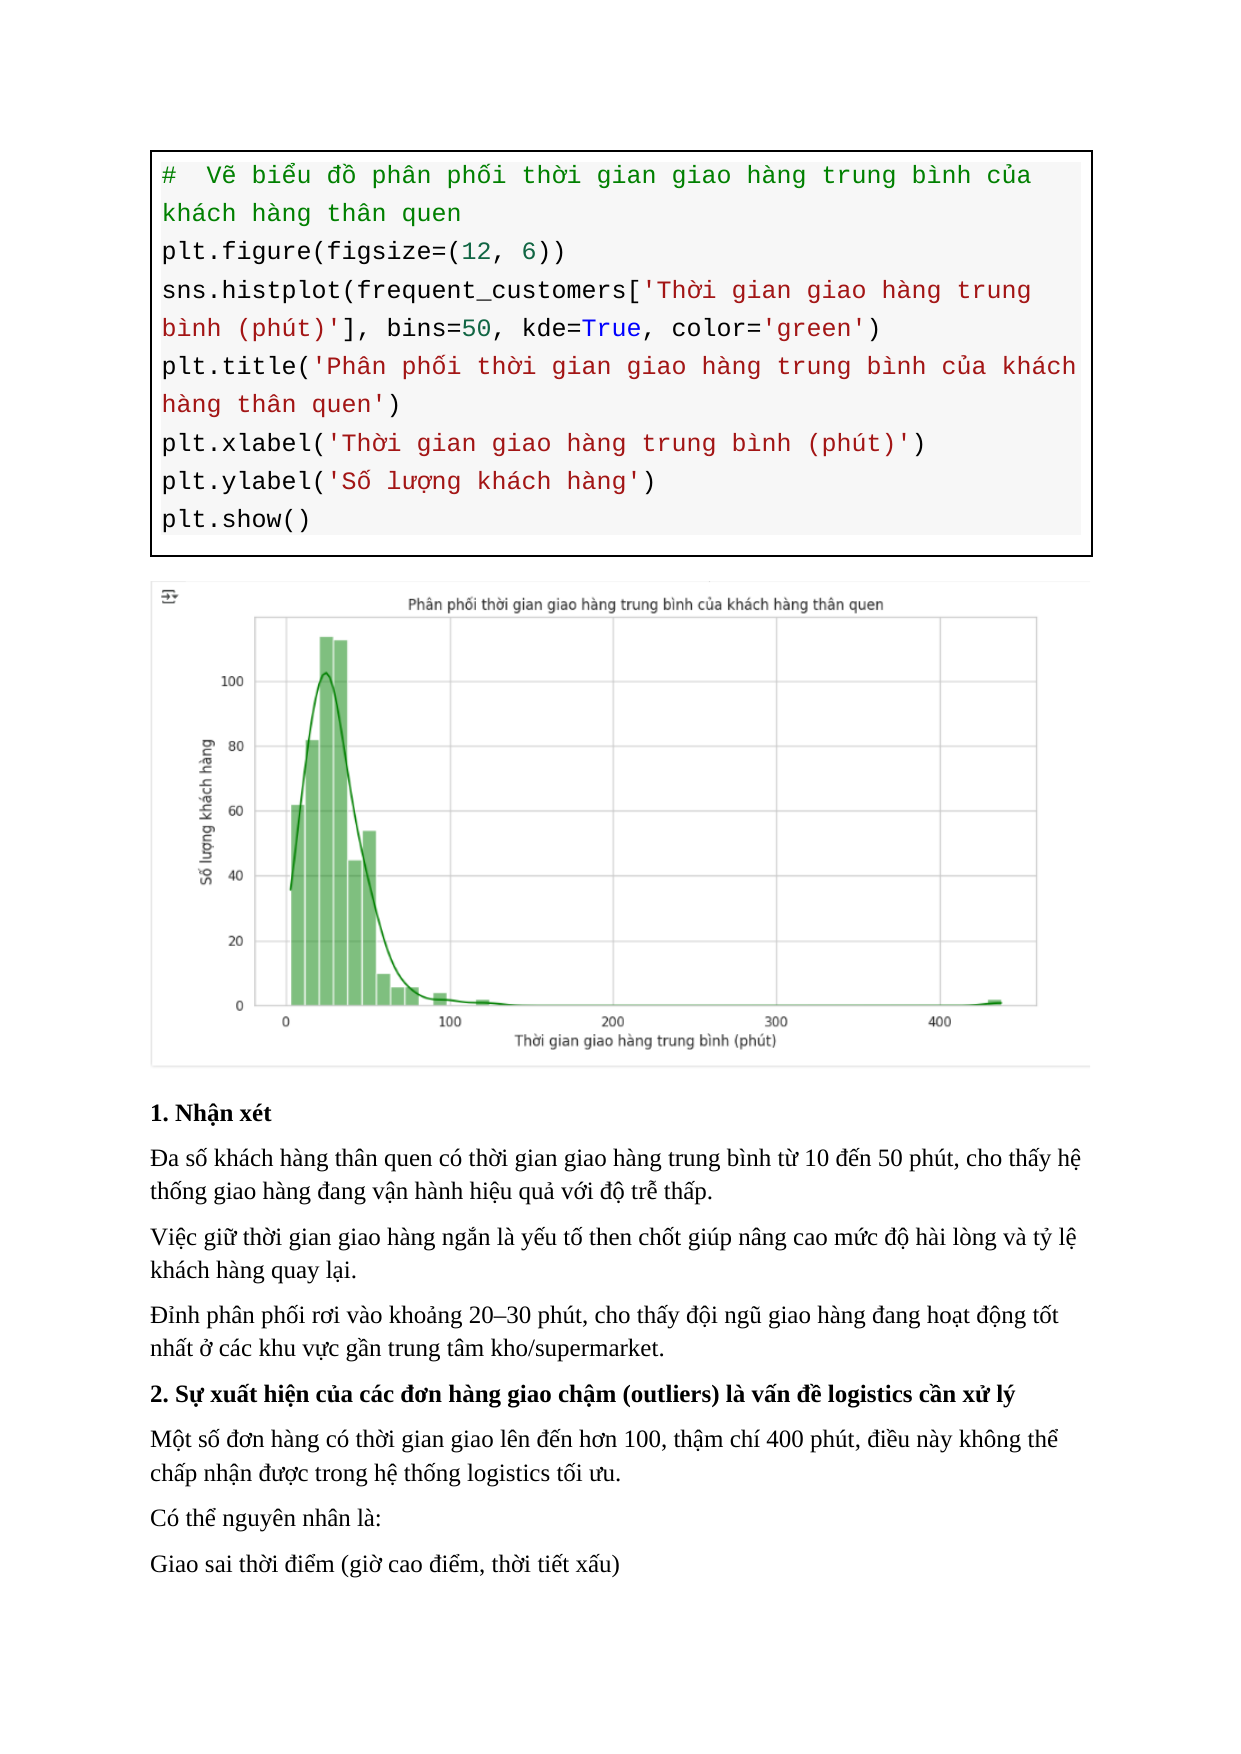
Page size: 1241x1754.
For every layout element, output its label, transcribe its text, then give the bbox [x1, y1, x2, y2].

text Một số đơn hàng có thời gian giao lên đến hơn 100, thậm chí 400 phút, điều này không thể chấp nhận được trong hệ thống logistics tối ưu. [150, 1424, 1090, 1486]
text Đa số khách hàng thân quen có thời gian giao hàng trung bình từ 10 đến 50 phút, cho thấy hệ thống giao hàng đang vận hành hiệu quả với độ trễ thấp. [150, 1143, 1090, 1205]
text Việc giữ thời gian giao hàng ngắn là yếu tố then chốt giúp nâng cao mức độ hài lòng và tỷ lệ khách hàng quay lại. [150, 1222, 1090, 1284]
table_header # Vẽ biểu đồ phân phối thời gian giao hàng trung bình của khách hàng thân quen plt.figure(figsize=(12, 6)) sns.histplot(frequent_customers['Thời gian giao hàng trung bình (phút)'], bins=50, kde=True, color='green') plt.title('Phân phối thời gian giao hàng trung bình của khách hàng thân quen') plt.xlabel('Thời gian giao hàng trung bình (phút)') plt.ylabel('Số lượng khách hàng') plt.show() [152, 152, 1091, 554]
text Đỉnh phân phối rơi vào khoảng 20–30 phút, cho thấy đội ngũ giao hàng đang hoạt động tốt nhất ở các khu vực gần trung tâm kho/supermarket. [150, 1301, 1090, 1362]
text Có thể nguyên nhân là: [150, 1503, 1090, 1532]
text Giao sai thời điểm (giờ cao điểm, thời tiết xấu) [150, 1549, 1090, 1577]
picture [150, 581, 1091, 1069]
text 2. Sự xuất hiện của các đơn hàng giao chậm (outliers) là vấn đề logistics cần xử lý [150, 1379, 1090, 1408]
text 1. Nhận xét [150, 1098, 1090, 1127]
